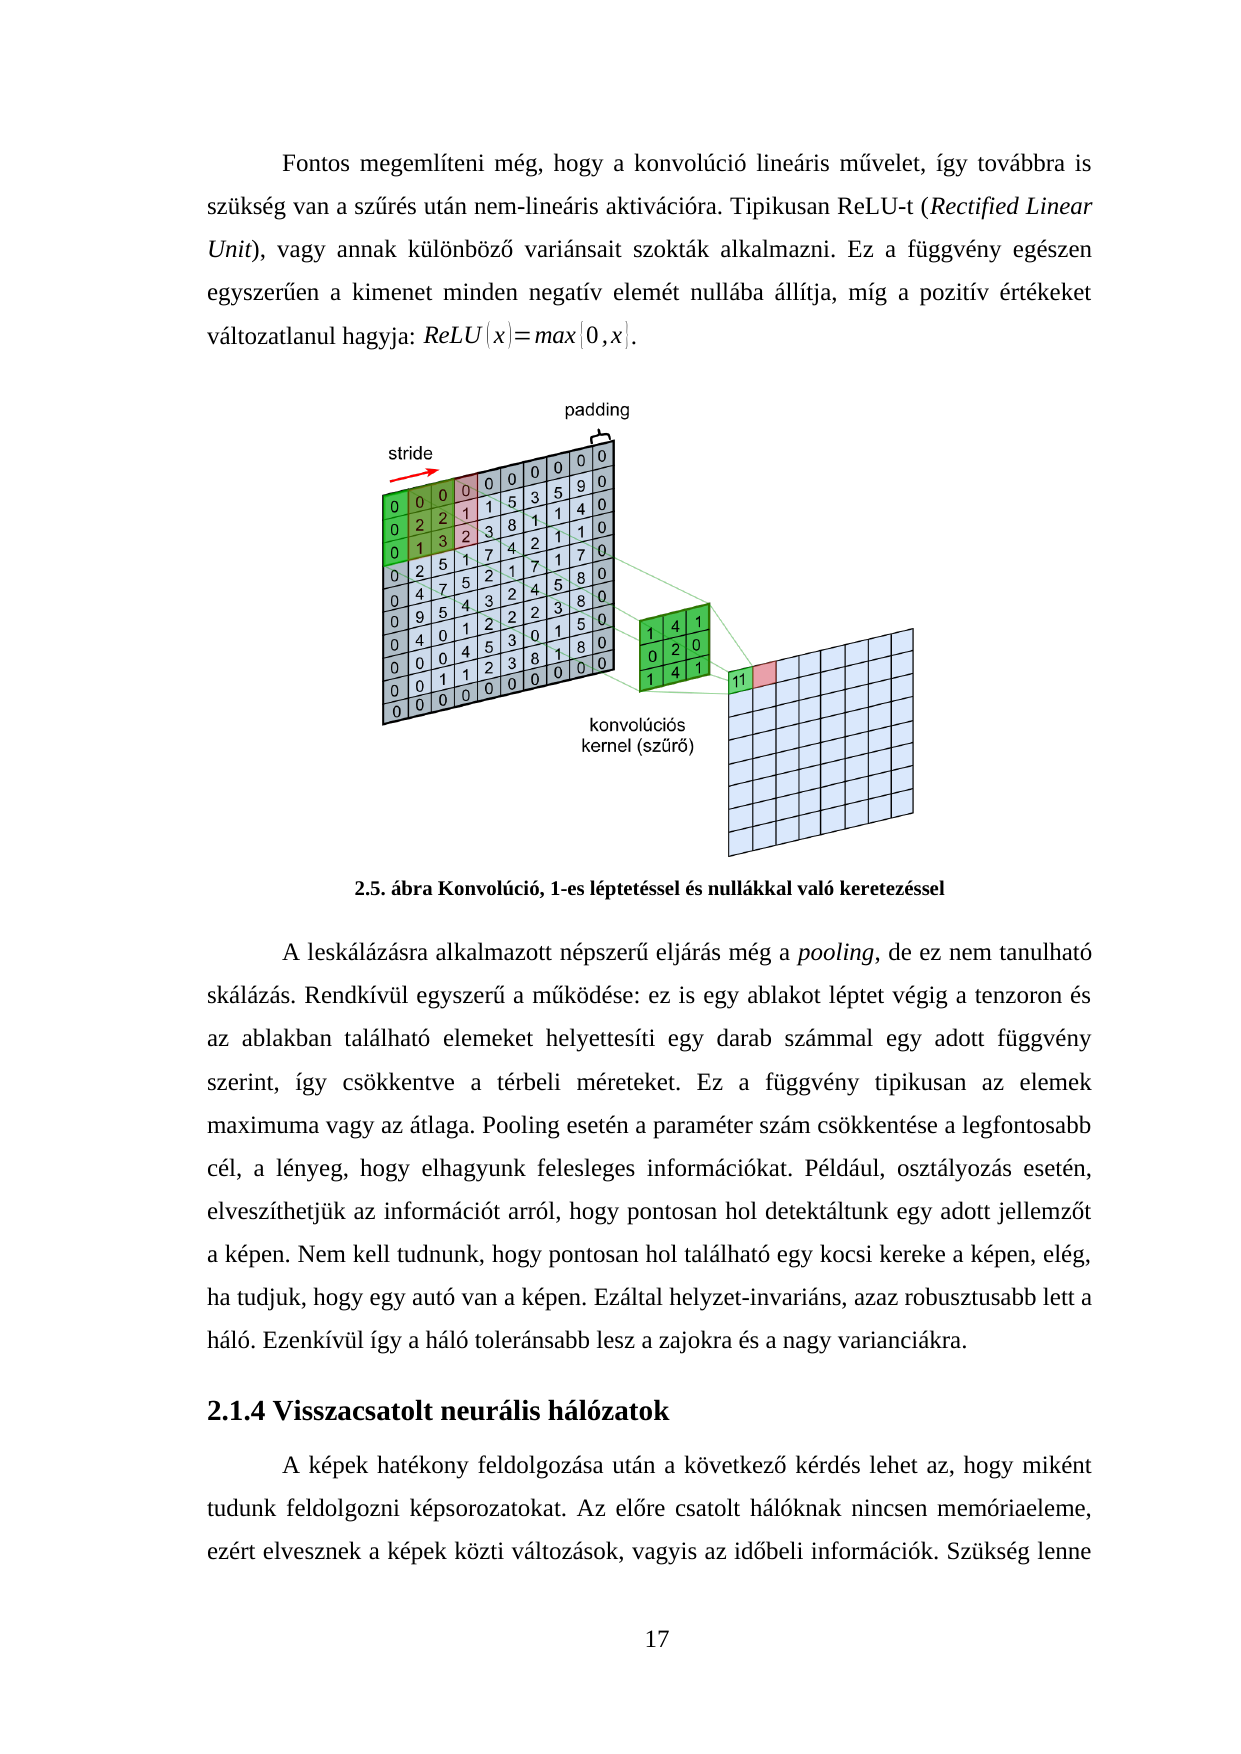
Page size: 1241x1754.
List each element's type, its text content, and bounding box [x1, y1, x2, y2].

text A leskálázásra alkalmazott népszerű eljárás még a pooling, de ez nem tanulható skálázás. Rendkívül egyszerű a működése: ez is egy ablakot léptet végig a tenzoron és az ablakban található elemeket helyettesíti egy darab számmal egy adott függvény szerint, így csökkentve a térbeli méreteket. Ez a függvény tipikusan az elemek maximuma vagy az átlaga. Pooling esetén a paraméter szám csökkentése a legfontosabb cél, a lényeg, hogy elhagyunk felesleges információkat. Például, osztályozás esetén, elveszíthetjük az információt arról, hogy pontosan hol detektáltunk egy adott jellemzőt a képen. Nem kell tudnunk, hogy pontosan hol található egy kocsi kereke a képen, elég, ha tudjuk, hogy egy autó van a képen. Ezáltal helyzet-invariáns, azaz robusztusabb lett a háló. Ezenkívül így a háló toleránsabb lesz a zajokra és a nagy varianciákra. [207, 937, 1092, 1354]
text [207, 1450, 1092, 1565]
text Fontos megemlíteni még, hogy a konvolúció lineáris művelet, így továbbra is szükség van a szűrés után nem-lineáris aktivációra. Tipikusan ReLU-t (Rectified Linear Unit), vagy annak különböző variánsait szokták alkalmazni. Ez a függvény egészen egyszerűen a kimenet minden negatív elemét nullába állítja, míg a pozitív értékeket változatlanul hagyja: . [207, 148, 1092, 351]
picture [379, 390, 920, 864]
subtitle Visszacsatolt neurális hálózatok [207, 1393, 1092, 1427]
